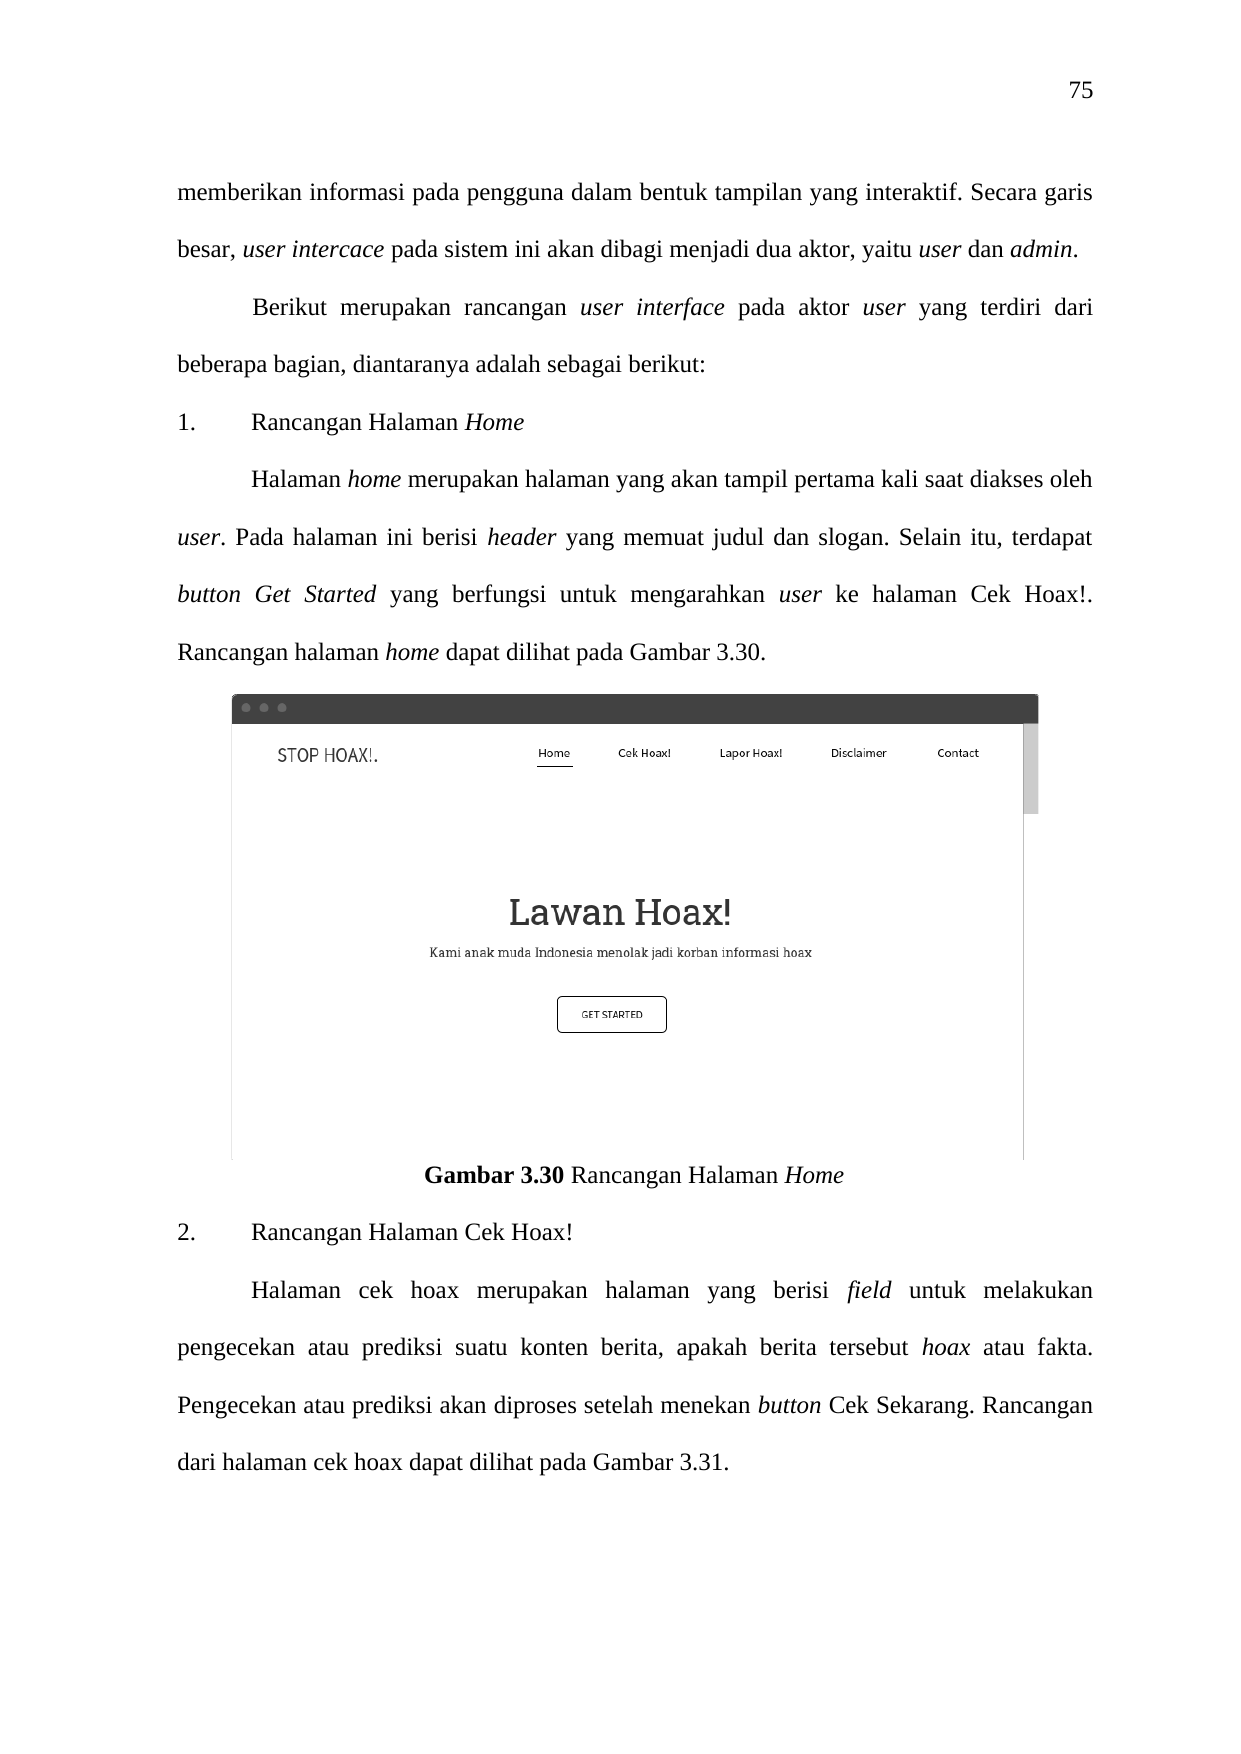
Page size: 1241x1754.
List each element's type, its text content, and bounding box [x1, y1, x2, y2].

list Berikut merupakan rancangan user interface pada aktor user yang terdiri dari beberapa bagian, diantaranya adalah sebagai berikut: [177, 292, 1093, 378]
list Halaman home merupakan halaman yang akan tampil pertama kali saat diakses oleh user. Pada halaman ini berisi header yang memuat judul dan slogan. Selain itu, terdapat button Get Started yang berfungsi untuk mengarahkan user ke halaman Cek Hoax!. Rancangan halaman home dapat dilihat pada Gambar 3.30. [177, 464, 1093, 666]
list Rancangan Halaman Cek Hoax! [177, 1217, 1093, 1246]
list Halaman cek hoax merupakan halaman yang berisi field untuk melakukan pengecekan atau prediksi suatu konten berita, apakah berita tersebut hoax atau fakta. Pengecekan atau prediksi akan diproses setelah menekan button Cek Sekarang. Rancangan dari halaman cek hoax dapat dilihat pada Gambar 3.31. [177, 1275, 1093, 1476]
picture [231, 694, 1039, 1160]
text Gambar 3.30 Rancangan Halaman Home [177, 1160, 1093, 1188]
list Rancangan Halaman Home [177, 407, 1093, 436]
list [177, 177, 1093, 263]
